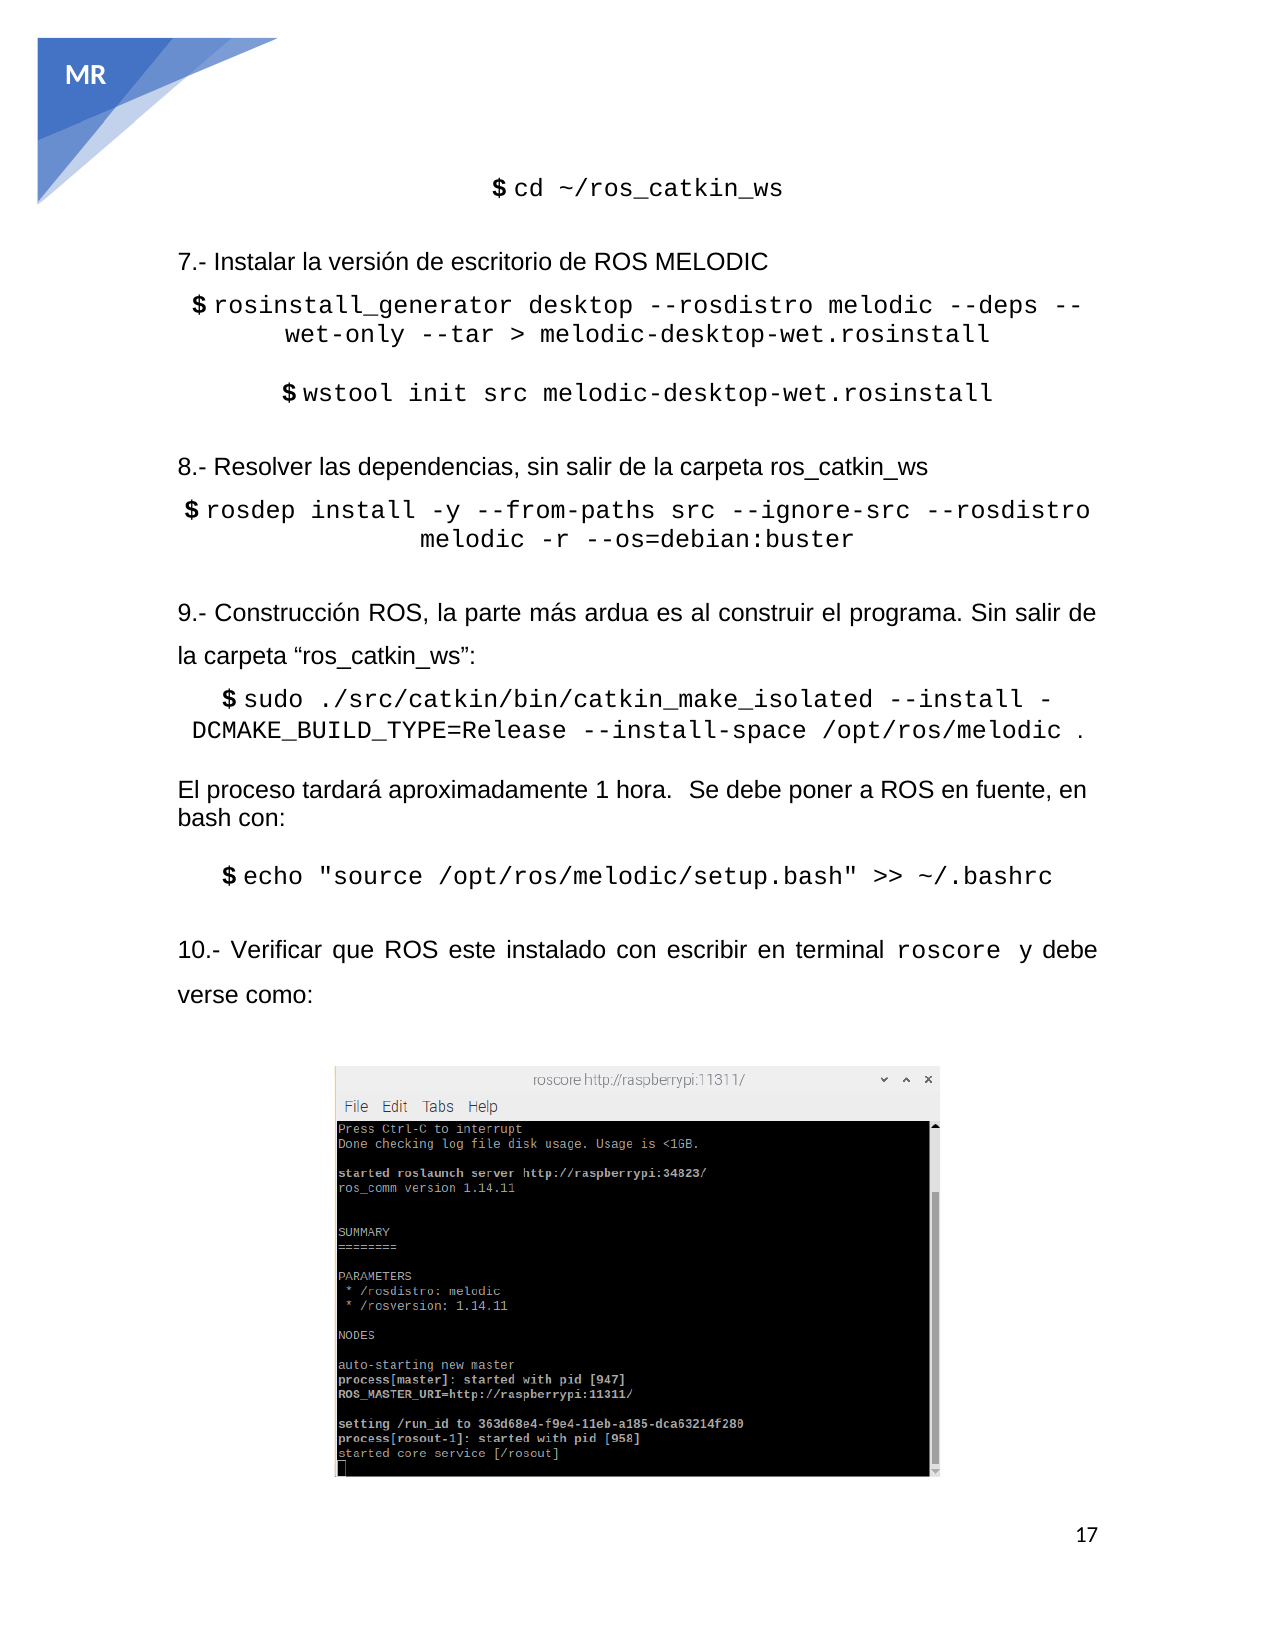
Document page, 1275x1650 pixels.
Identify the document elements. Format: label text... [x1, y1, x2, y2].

text $ cd ~/ros_catkin_ws [177, 176, 1098, 204]
text $ echo "source /opt/ros/melodic/setup.bash" >> ~/.bashrc [177, 861, 1098, 892]
text $ wstool init src melodic-desktop-wet.rosinstall [177, 378, 1098, 409]
text $ rosdep install -y --from-paths src --ignore-src --rosdistro melodic -r --os=debian:buster [177, 495, 1098, 554]
picture [37, 37, 279, 206]
text 7.- Instalar la versión de escritorio de ROS MELODIC [177, 247, 1098, 276]
text 8.- Resolver las dependencias, sin salir de la carpeta ros_catkin_ws [177, 452, 1098, 481]
text $ rosinstall_generator desktop --rosdistro melodic --deps --wet-only --tar > melodic-desktop-wet.rosinstall [177, 291, 1098, 350]
text 9.- Construcción ROS, la parte más ardua es al construir el programa. Sin salir de la carpeta “ros_catkin_ws”: [177, 598, 1098, 669]
picture [334, 1066, 941, 1477]
text 10.- Verificar que ROS este instalado con escribir en terminal roscore y debe verse como: [177, 935, 1098, 1009]
text $ sudo ./src/catkin/bin/catkin_make_isolated --install -DCMAKE_BUILD_TYPE=Release --install-space /opt/ros/melodic . [177, 684, 1098, 746]
text El proceso tardará aproximadamente 1 hora. Se debe poner a ROS en fuente, en bash con: [177, 774, 1098, 832]
